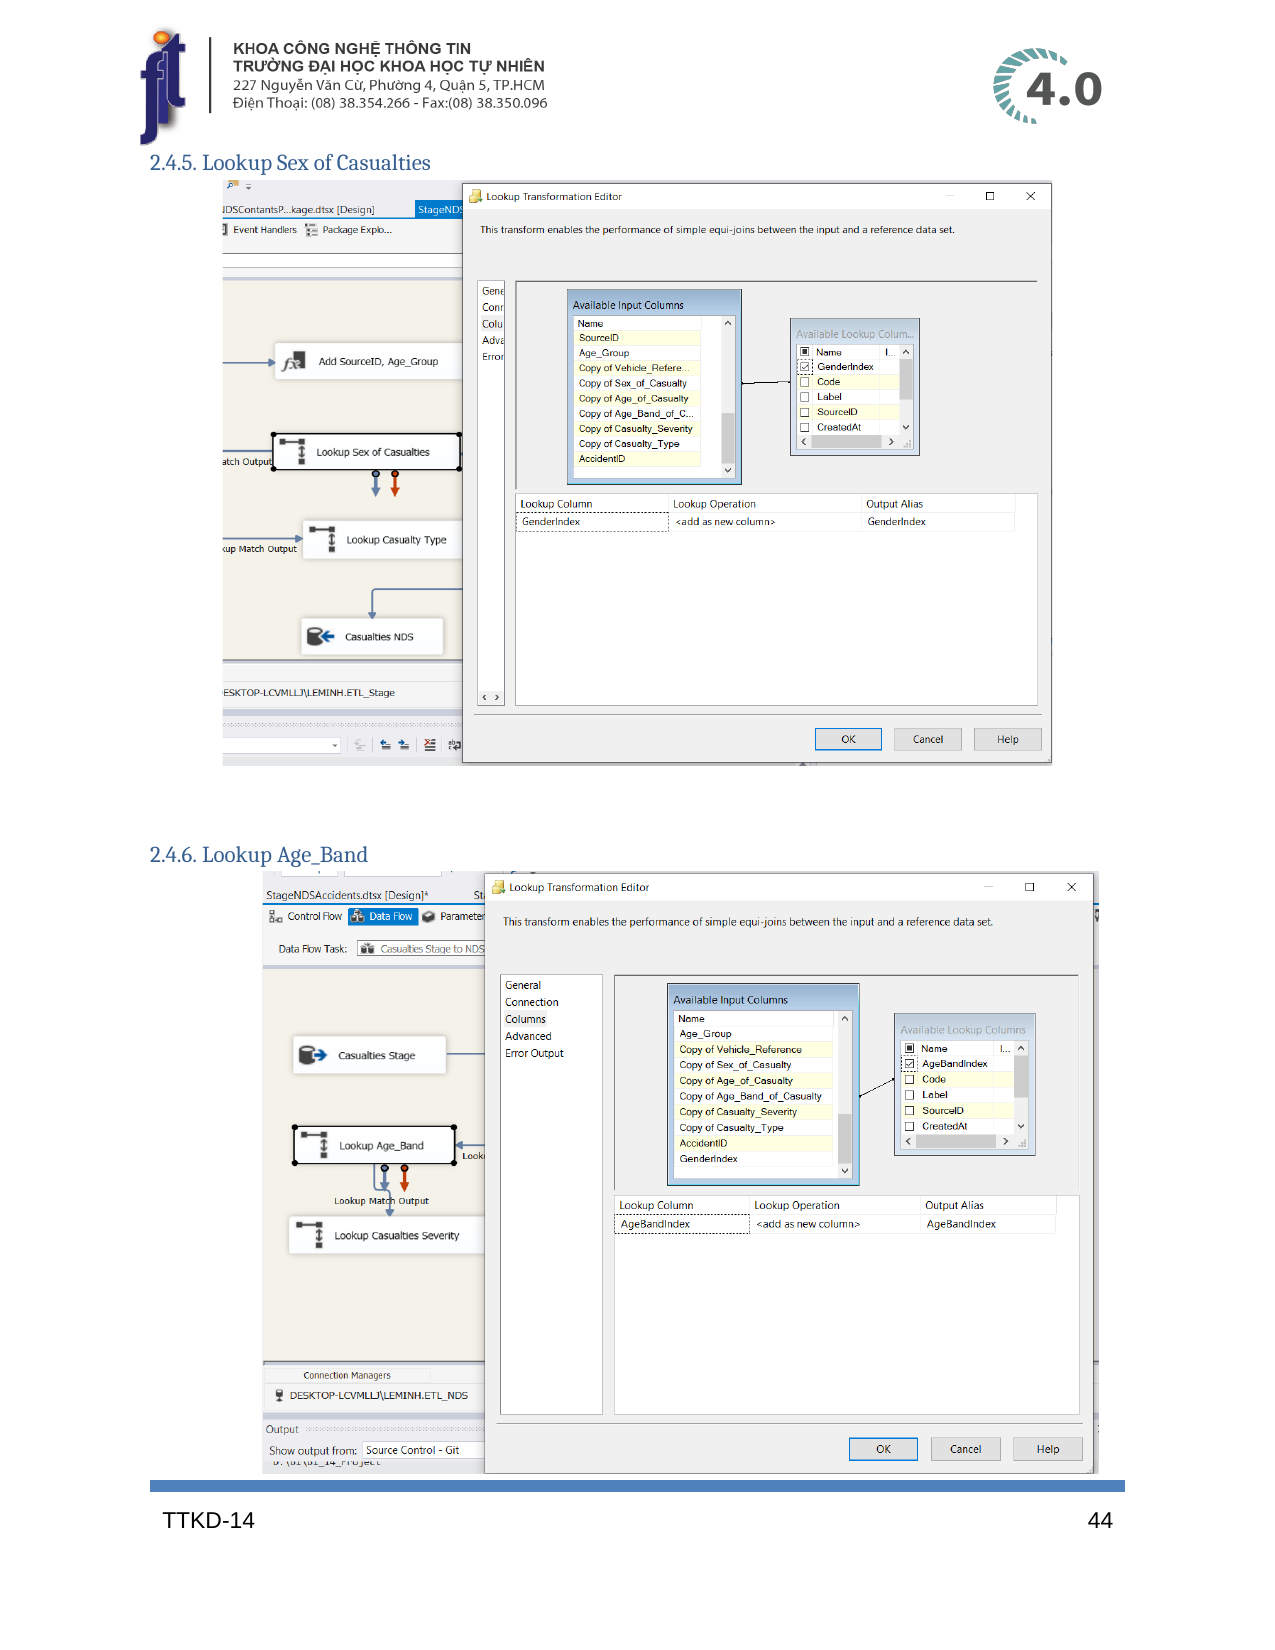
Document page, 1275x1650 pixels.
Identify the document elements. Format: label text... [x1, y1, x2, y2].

picture [262, 871, 1099, 1474]
subtitle 2.4.6. Lookup Age_Band [150, 841, 1125, 868]
subtitle 2.4.5. Lookup Sex of Casualties [150, 150, 1125, 176]
picture [117, 21, 580, 167]
picture [222, 180, 1053, 766]
picture [985, 41, 1108, 127]
